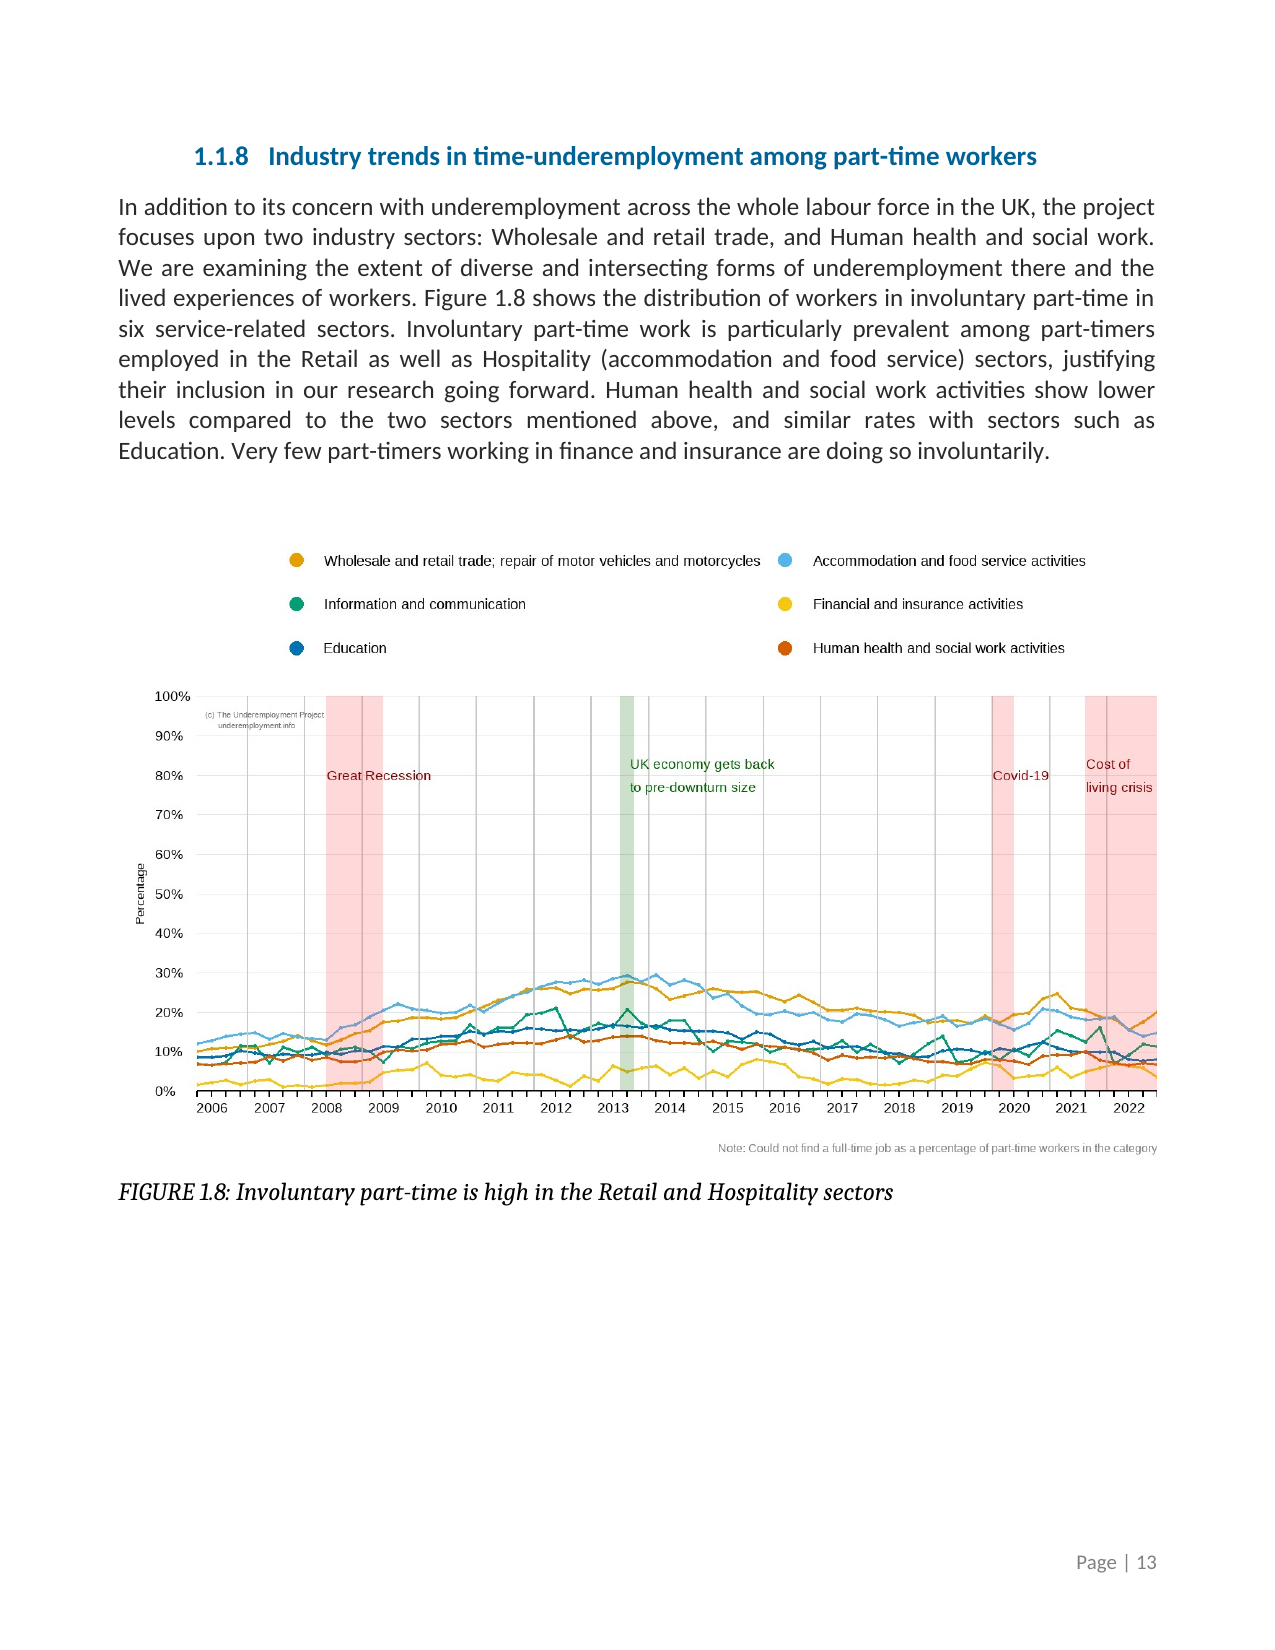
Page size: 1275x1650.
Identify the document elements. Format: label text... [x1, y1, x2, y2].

subtitle 1.1.8 Industry trends in time-underemployment among part-time workers [118, 139, 1157, 172]
text FIGURE 1.8: Involuntary part-time is high in the Retail and Hospitality sectors [118, 1177, 1157, 1206]
picture [118, 533, 1157, 1157]
text In addition to its concern with underemployment across the whole labour force in the UK, the project focuses upon two industry sectors: Wholesale and retail trade, and Human health and social work. We are examining the extent of diverse and intersecting forms of underemployment there and the lived experiences of workers. Figure 1.8 shows the distribution of workers in involuntary part-time in six service-related sectors. Involuntary part-time work is particularly prevalent among part-timers employed in the Retail as well as Hospitality (accommodation and food service) sectors, justifying their inclusion in our research going forward. Human health and social work activities show lower levels compared to the two sectors mentioned above, and similar rates with sectors such as Education. Very few part-timers working in finance and insurance are doing so involuntarily. [118, 191, 1157, 465]
